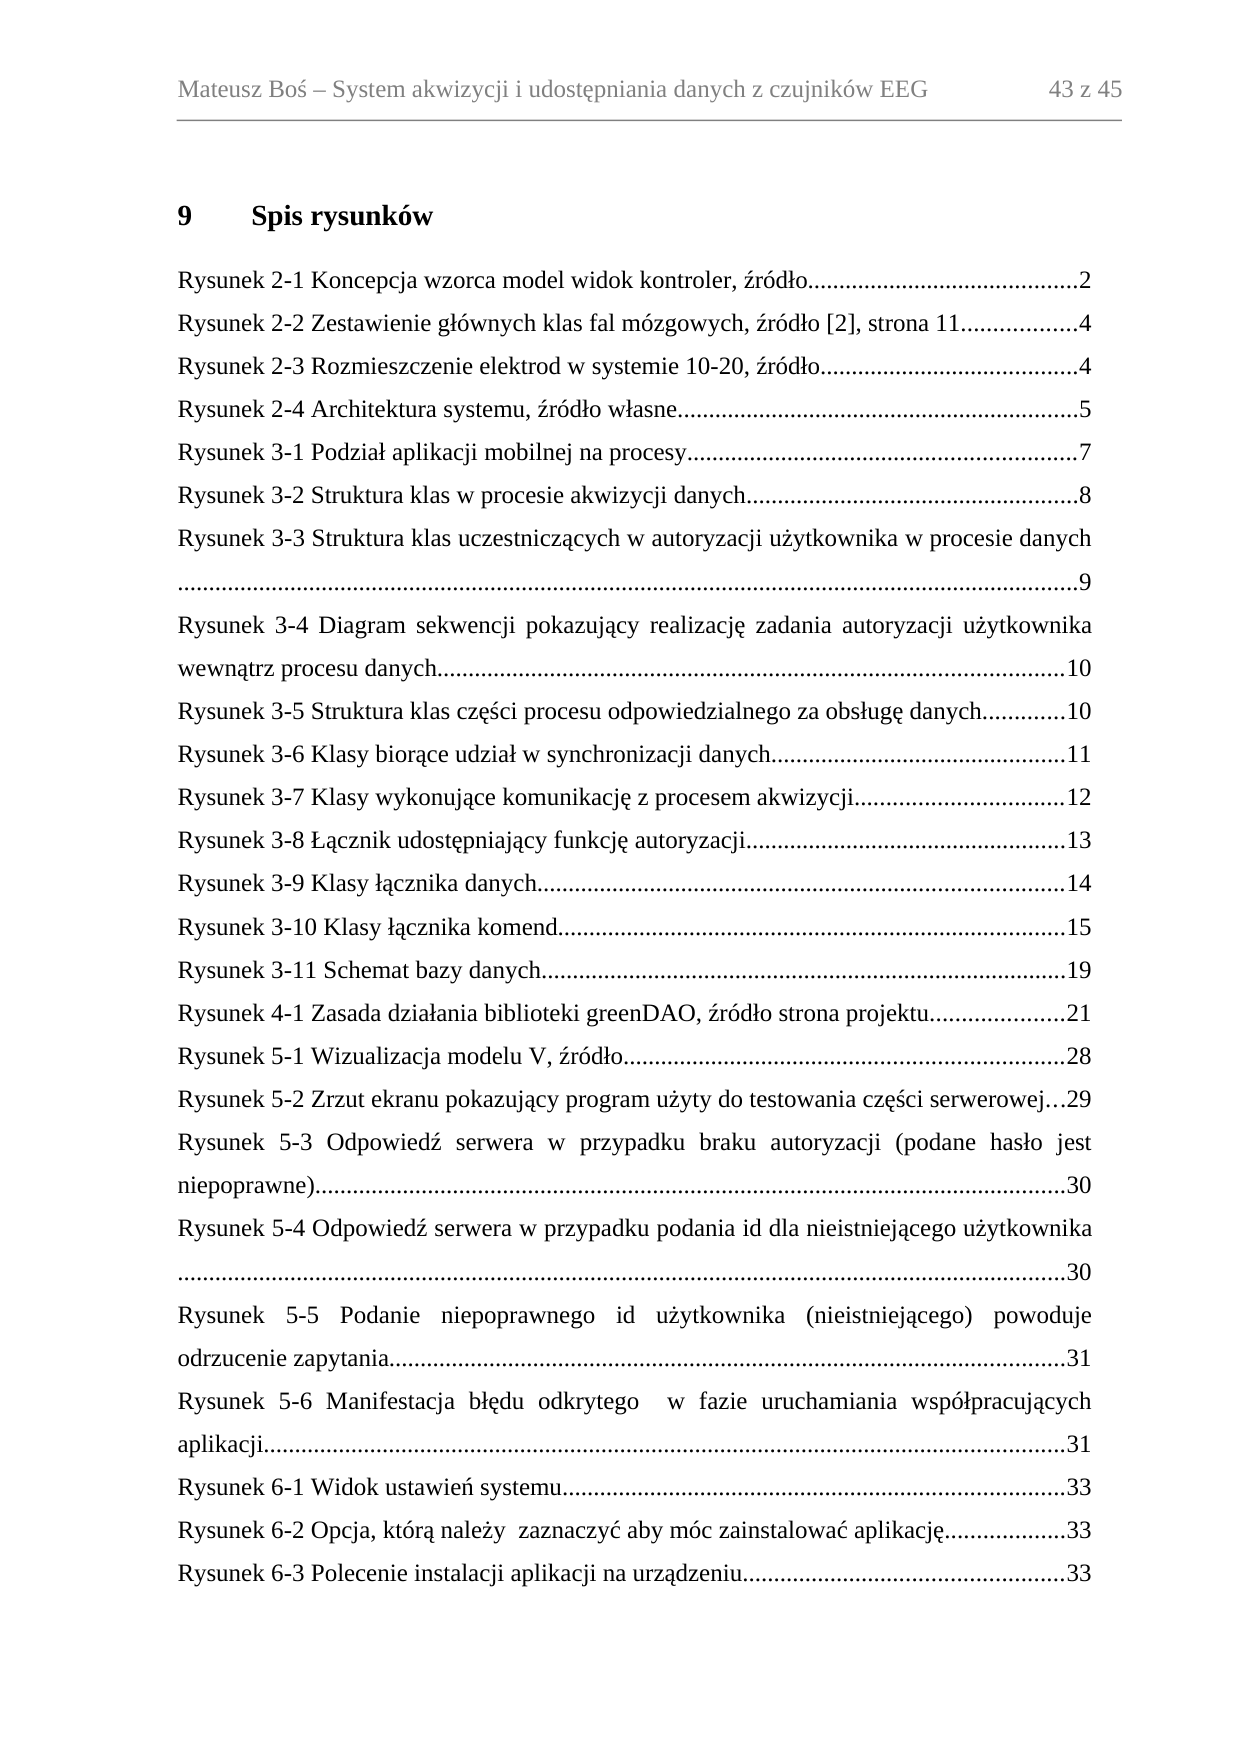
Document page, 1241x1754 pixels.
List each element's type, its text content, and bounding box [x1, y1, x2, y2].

text Rysunek 3-1 Podział aplikacji mobilnej na procesy 7 [177, 437, 1092, 466]
text Rysunek 6-2 Opcja, którą należy zaznaczyć aby móc zainstalować aplikację 33 [177, 1515, 1092, 1544]
subtitle Spis rysunków [177, 198, 1092, 231]
text Rysunek 6-1 Widok ustawień systemu 33 [177, 1472, 1092, 1501]
text Rysunek 3-10 Klasy łącznika komend 15 [177, 912, 1092, 940]
text Rysunek 6-3 Polecenie instalacji aplikacji na urządzeniu 33 [177, 1558, 1092, 1587]
text Rysunek 3-11 Schemat bazy danych 19 [177, 955, 1092, 983]
text Rysunek 5-4 Odpowiedź serwera w przypadku podania id dla nieistniejącego użytkownika 30 [177, 1213, 1092, 1285]
text Rysunek 5-3 Odpowiedź serwera w przypadku braku autoryzacji (podane hasło jest niepoprawne) 30 [177, 1127, 1092, 1199]
text Rysunek 5-5 Podanie niepoprawnego id użytkownika (nieistniejącego) powoduje odrzucenie zapytania 31 [177, 1300, 1092, 1372]
text Rysunek 3-7 Klasy wykonujące komunikację z procesem akwizycji 12 [177, 782, 1092, 811]
text Rysunek 3-3 Struktura klas uczestniczących w autoryzacji użytkownika w procesie danych 9 [177, 523, 1092, 595]
text Rysunek 5-1 Wizualizacja modelu V, źródło 28 [177, 1041, 1092, 1070]
text Rysunek 5-6 Manifestacja błędu odkrytego w fazie uruchamiania współpracujących aplikacji 31 [177, 1386, 1092, 1458]
text Rysunek 2-4 Architektura systemu, źródło własne. 5 [177, 394, 1092, 423]
text Rysunek 3-2 Struktura klas w procesie akwizycji danych 8 [177, 480, 1092, 509]
text Rysunek 2-2 Zestawienie głównych klas fal mózgowych, źródło [2], strona 11 4 [177, 308, 1092, 337]
text Rysunek 3-5 Struktura klas części procesu odpowiedzialnego za obsługę danych 10 [177, 696, 1092, 725]
text Rysunek 3-9 Klasy łącznika danych 14 [177, 868, 1092, 897]
text Rysunek 2-1 Koncepcja wzorca model widok kontroler, źródło 2 [177, 265, 1092, 293]
text Rysunek 3-4 Diagram sekwencji pokazujący realizację zadania autoryzacji użytkownika wewnątrz procesu danych 10 [177, 610, 1092, 682]
text Rysunek 4-1 Zasada działania biblioteki greenDAO, źródło strona projektu 21 [177, 998, 1092, 1027]
text Rysunek 2-3 Rozmieszczenie elektrod w systemie 10-20, źródło 4 [177, 351, 1092, 380]
text Rysunek 5-2 Zrzut ekranu pokazujący program użyty do testowania części serwerowej 29 [177, 1084, 1092, 1113]
text Rysunek 3-8 Łącznik udostępniający funkcję autoryzacji 13 [177, 825, 1092, 854]
text Rysunek 3-6 Klasy biorące udział w synchronizacji danych 11 [177, 739, 1092, 768]
